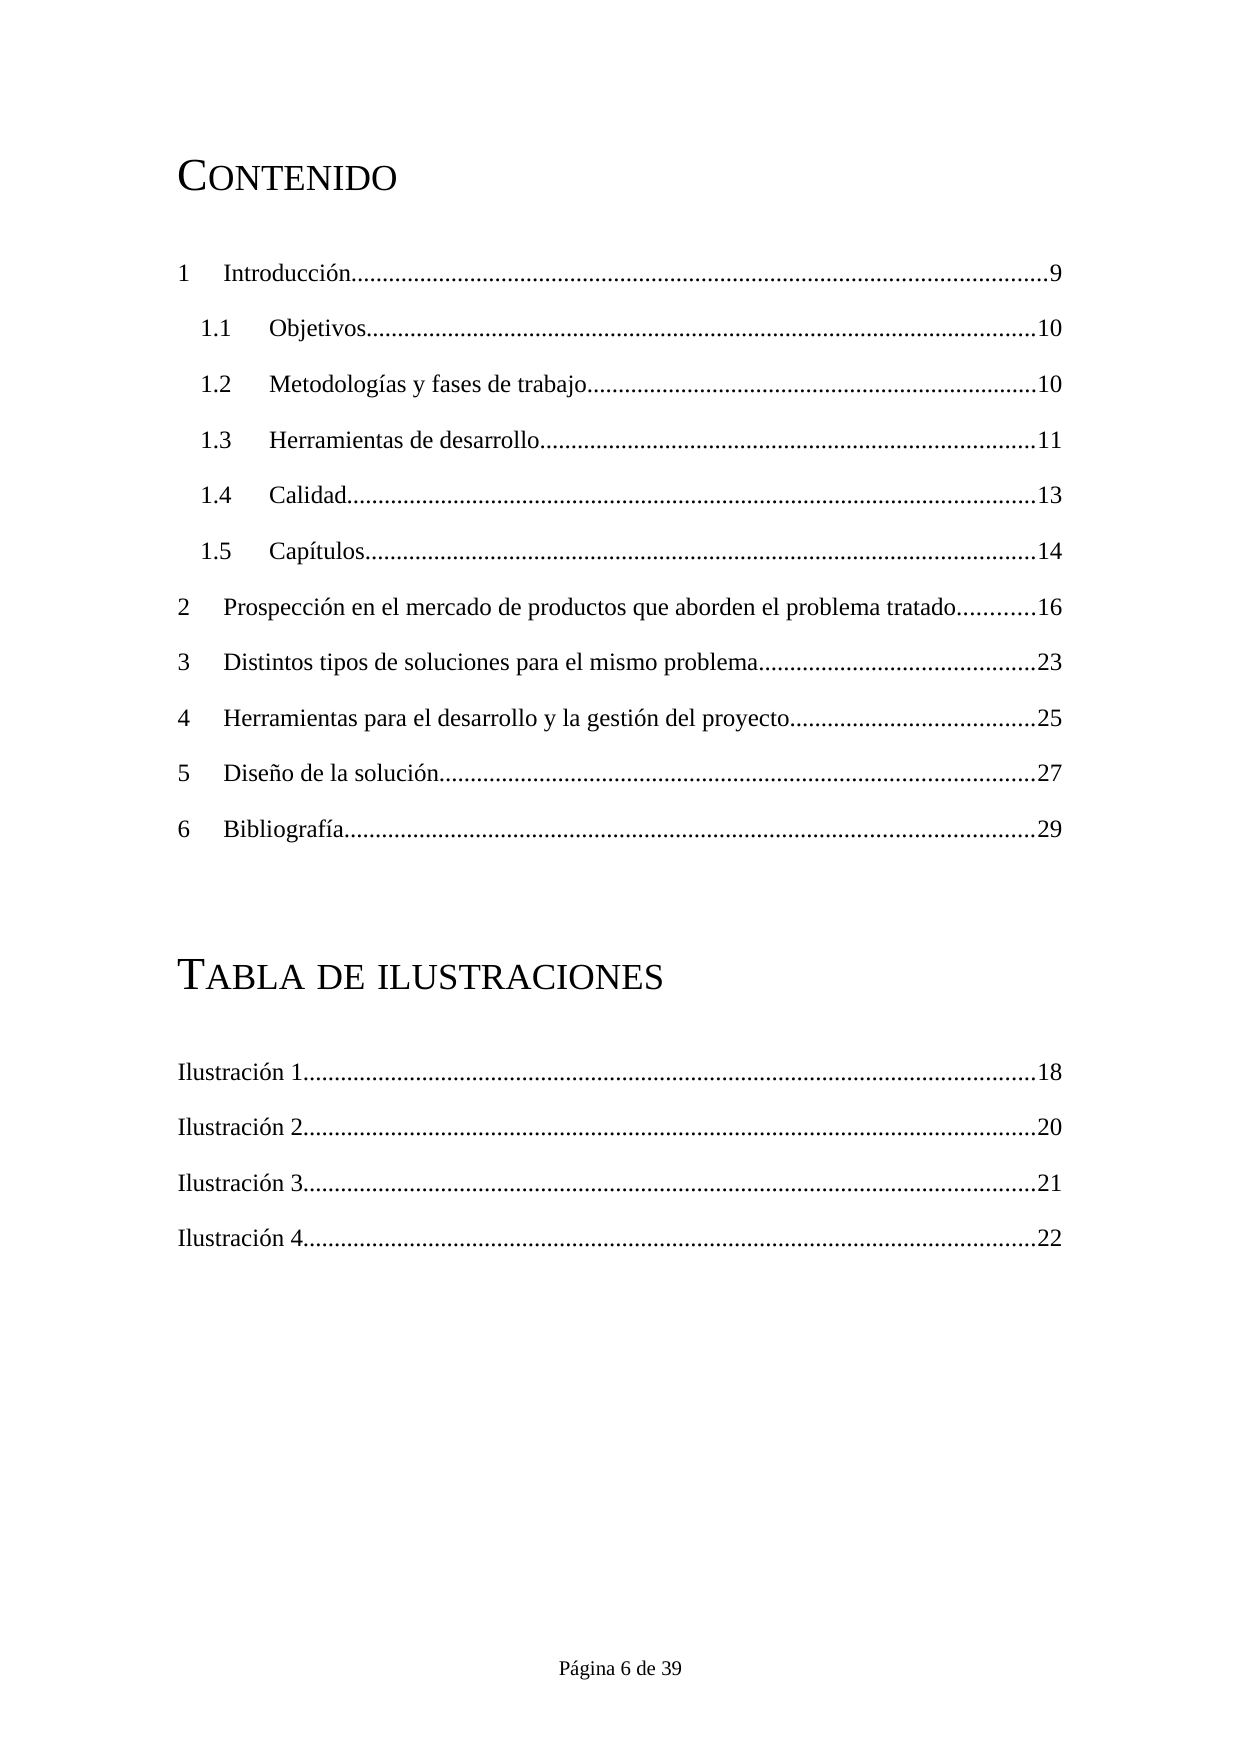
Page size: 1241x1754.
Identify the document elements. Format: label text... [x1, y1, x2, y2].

title Tabla de ilustraciones [177, 946, 1063, 999]
text Ilustración 2 20 [177, 1112, 1063, 1141]
text Ilustración 4 22 [177, 1223, 1063, 1252]
text Ilustración 3 21 [177, 1168, 1063, 1197]
text Ilustración 1 18 [177, 1057, 1063, 1085]
